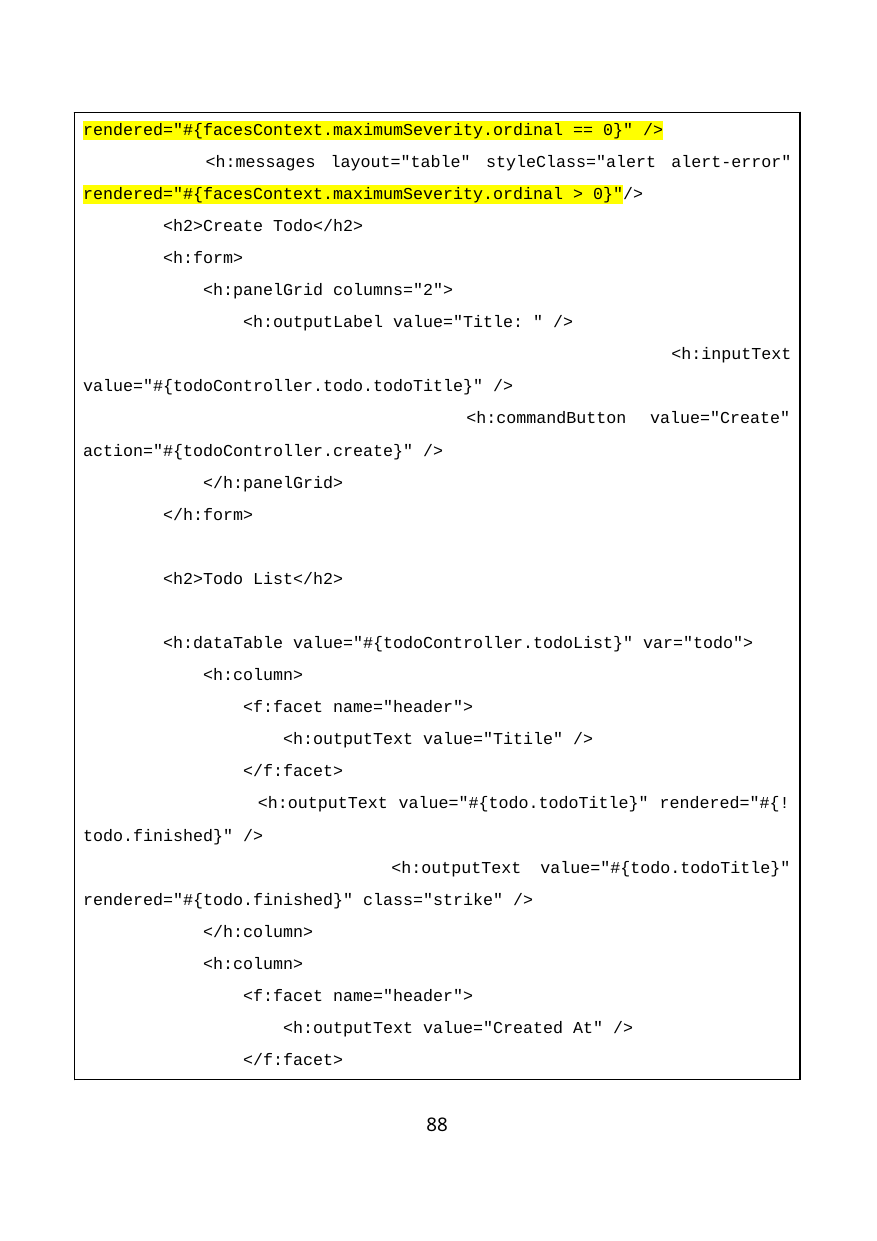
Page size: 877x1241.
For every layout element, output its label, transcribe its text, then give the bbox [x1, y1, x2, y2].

text <h:outputText value="#{todo.todoTitle}" rendered="#{todo.finished}" class="strike" /> [83, 853, 791, 917]
text <h:column> [83, 949, 791, 981]
text <f:facet name="header"> [83, 692, 791, 724]
text <f:facet name="header"> [83, 981, 791, 1013]
text <h:outputText value="#{todo.todoTitle}" rendered="#{!todo.finished}" /> [83, 788, 791, 853]
text </h:panelGrid> [83, 468, 791, 500]
text <h:outputLabel value="Title: " /> [83, 307, 791, 339]
text <h:inputText value="#{todoController.todo.todoTitle}" /> [83, 339, 791, 403]
text <h:messages layout="table" styleClass="alert alert-error" rendered="#{facesContext.maximumSeverity.ordinal > 0}"/> [83, 147, 791, 211]
text <h:form> [83, 243, 791, 275]
text <h2>Create Todo</h2> [83, 211, 791, 243]
text <h:dataTable value="#{todoController.todoList}" var="todo"> [83, 628, 791, 660]
text <h:column> [83, 660, 791, 692]
text </f:facet> [83, 756, 791, 788]
text <h:outputText value="Created At" /> [83, 1013, 791, 1042]
text <h2>Todo List</h2> [83, 564, 791, 596]
text </h:column> [83, 917, 791, 949]
text <h:panelGrid columns="2"> [83, 275, 791, 307]
text </f:facet> [75, 1042, 799, 1079]
text <h:commandButton value="Create" action="#{todoController.create}" /> [83, 403, 791, 468]
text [75, 113, 799, 147]
text <h:outputText value="Titile" /> [83, 724, 791, 756]
text </h:form> [83, 500, 791, 532]
